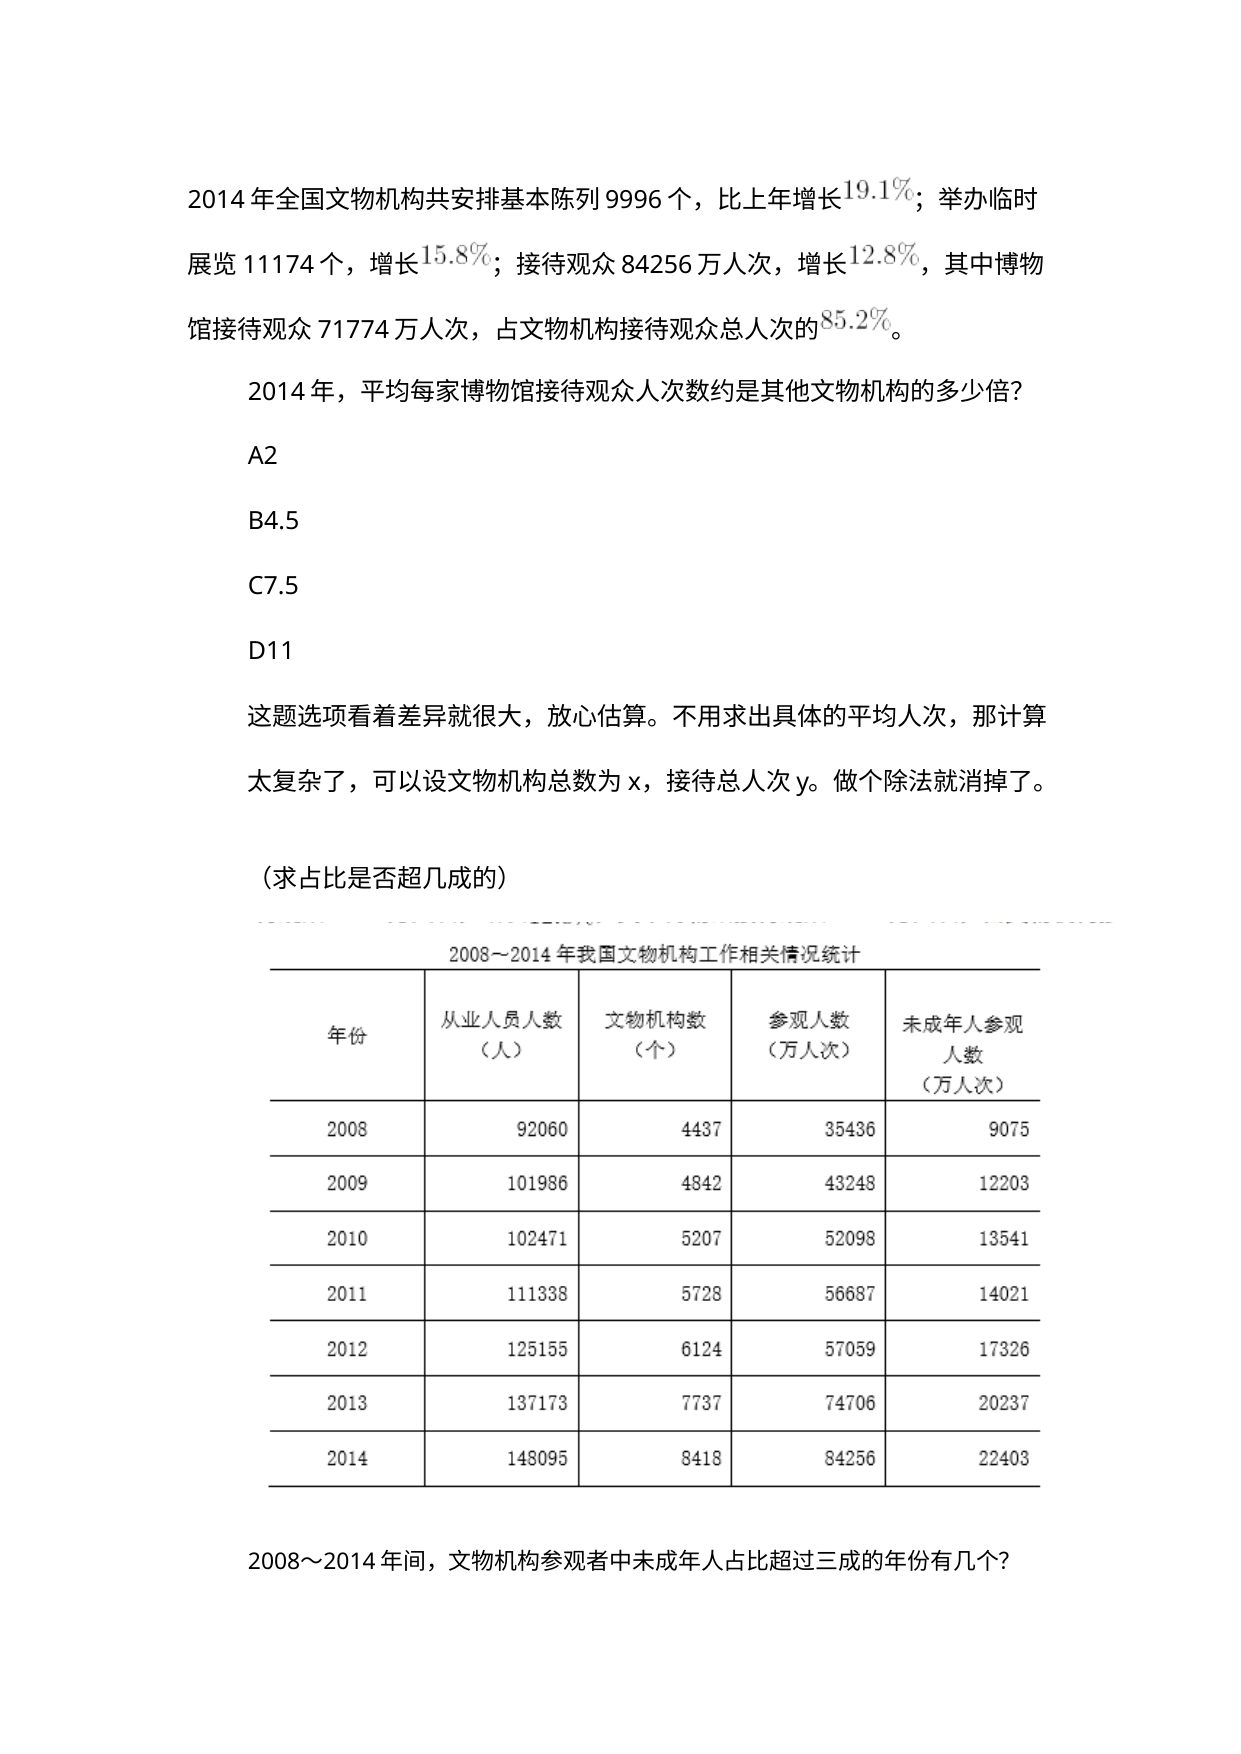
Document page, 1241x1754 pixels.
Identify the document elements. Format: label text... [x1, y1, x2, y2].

list B4.5 [248, 487, 1053, 552]
list 2014年，平均每家博物馆接待观众人次数约是其他文物机构的多少倍？ [248, 357, 1053, 422]
picture [841, 172, 914, 209]
list 2008～2014年间，文物机构参观者中未成年人占比超过三成的年份有几个？ [248, 1527, 1053, 1592]
list A2 [248, 422, 1053, 487]
text 2014年全国文物机构共安排基本陈列9996个，比上年增长；举办临时展览11174个，增长；接待观众84256万人次，增长，其中博物馆接待观众71774万人次，占文物机构接待观众总人次的。 [187, 162, 1053, 357]
list 这题选项看着差异就很大，放心估算。不用求出具体的平均人次，那计算太复杂了，可以设文物机构总数为x，接待总人次y。做个除法就消掉了。 [248, 682, 1053, 812]
list C7.5 [248, 552, 1053, 617]
picture [247, 922, 1113, 1515]
picture [419, 237, 491, 274]
list D11 [248, 617, 1053, 682]
picture [819, 302, 891, 339]
picture [847, 237, 919, 274]
list （求占比是否超几成的） [248, 844, 1053, 909]
